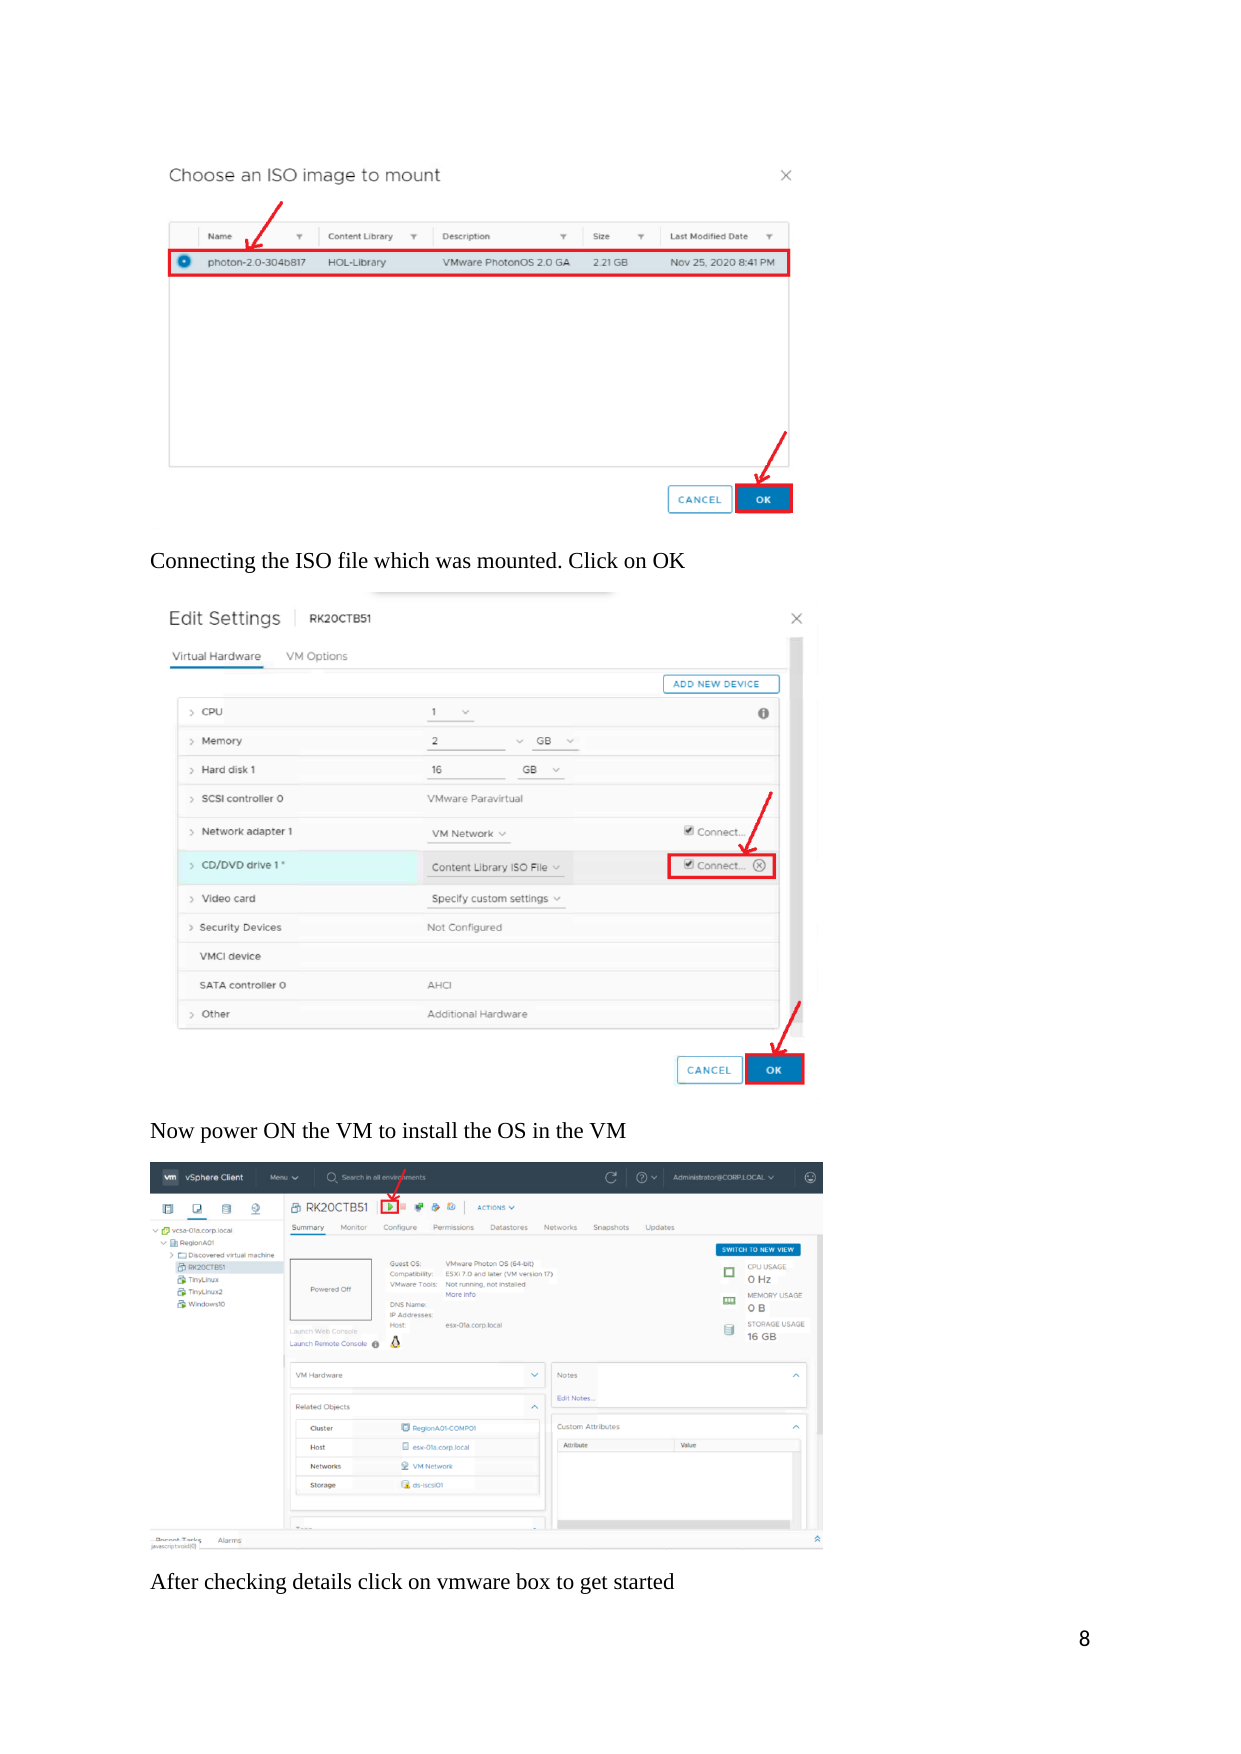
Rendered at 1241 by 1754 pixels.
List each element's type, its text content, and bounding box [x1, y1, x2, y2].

text Now power ON the VM to install the OS in the VM [150, 1117, 1090, 1143]
picture [150, 1162, 823, 1550]
picture [150, 150, 808, 529]
picture [150, 592, 819, 1099]
text After checking details click on vmware box to get started [150, 1568, 1090, 1595]
text Connecting the ISO file which was mounted. Click on OK [150, 547, 1090, 573]
